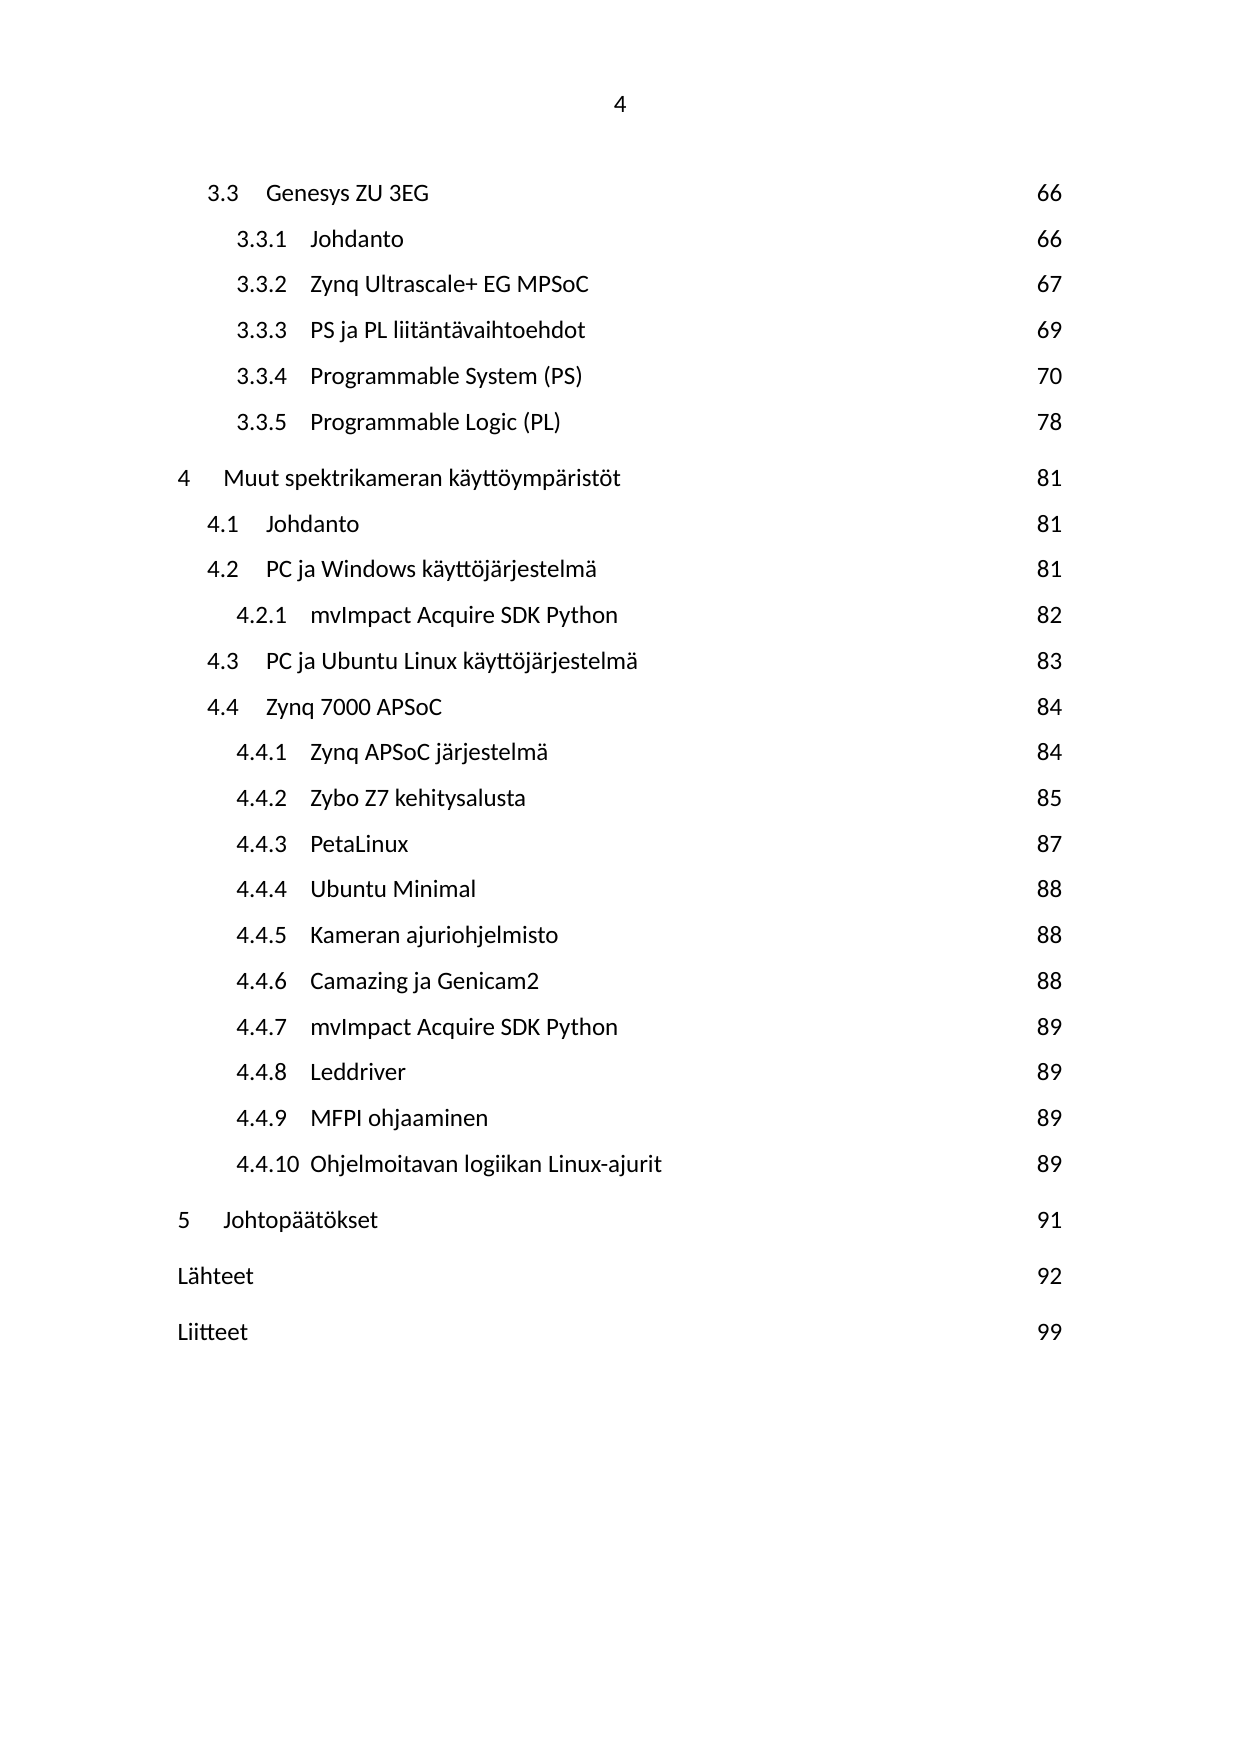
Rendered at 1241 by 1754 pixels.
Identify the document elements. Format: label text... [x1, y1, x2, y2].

text 4.4.8 Leddriver 89 [236, 1056, 1063, 1087]
text Liitteet 99 [177, 1316, 1063, 1347]
text 3.3.4 Programmable System (PS) 70 [236, 360, 1063, 391]
text 4.4.9 MFPI ohjaaminen 89 [236, 1102, 1063, 1133]
text 4.4.6 Camazing ja Genicam2 88 [236, 965, 1063, 996]
text 3.3.2 Zynq Ultrascale+ EG MPSoC 67 [236, 269, 1063, 299]
text 3.3.1 Johdanto 66 [236, 223, 1063, 253]
text 4.4 Zynq 7000 APSoC 84 [207, 691, 1063, 721]
text 4.4.4 Ubuntu Minimal 88 [236, 873, 1063, 904]
text 4.1 Johdanto 81 [207, 508, 1063, 538]
text 4.2 PC ja Windows käyttöjärjestelmä 81 [207, 553, 1063, 584]
text Lähteet 92 [177, 1260, 1063, 1291]
text 3.3 Genesys ZU 3EG 66 [207, 177, 1063, 208]
text 4.4.5 Kameran ajuriohjelmisto 88 [236, 919, 1063, 950]
text 3.3.5 Programmable Logic (PL) 78 [236, 406, 1063, 436]
text 4.4.2 Zybo Z7 kehitysalusta 85 [236, 782, 1063, 813]
text 4.4.7 mvImpact Acquire SDK Python 89 [236, 1011, 1063, 1041]
text 5 Johtopäätökset 91 [177, 1204, 1063, 1234]
text 3.3.3 PS ja PL liitäntävaihtoehdot 69 [236, 314, 1063, 345]
text 4.4.3 PetaLinux 87 [236, 828, 1063, 858]
text 4.4.10 Ohjelmoitavan logiikan Linux-ajurit 89 [236, 1148, 1063, 1178]
text 4 Muut spektrikameran käyttöympäristöt 81 [177, 462, 1063, 492]
text 4.3 PC ja Ubuntu Linux käyttöjärjestelmä 83 [207, 645, 1063, 675]
text 4.4.1 Zynq APSoC järjestelmä 84 [236, 736, 1063, 767]
text 4.2.1 mvImpact Acquire SDK Python 82 [236, 599, 1063, 630]
